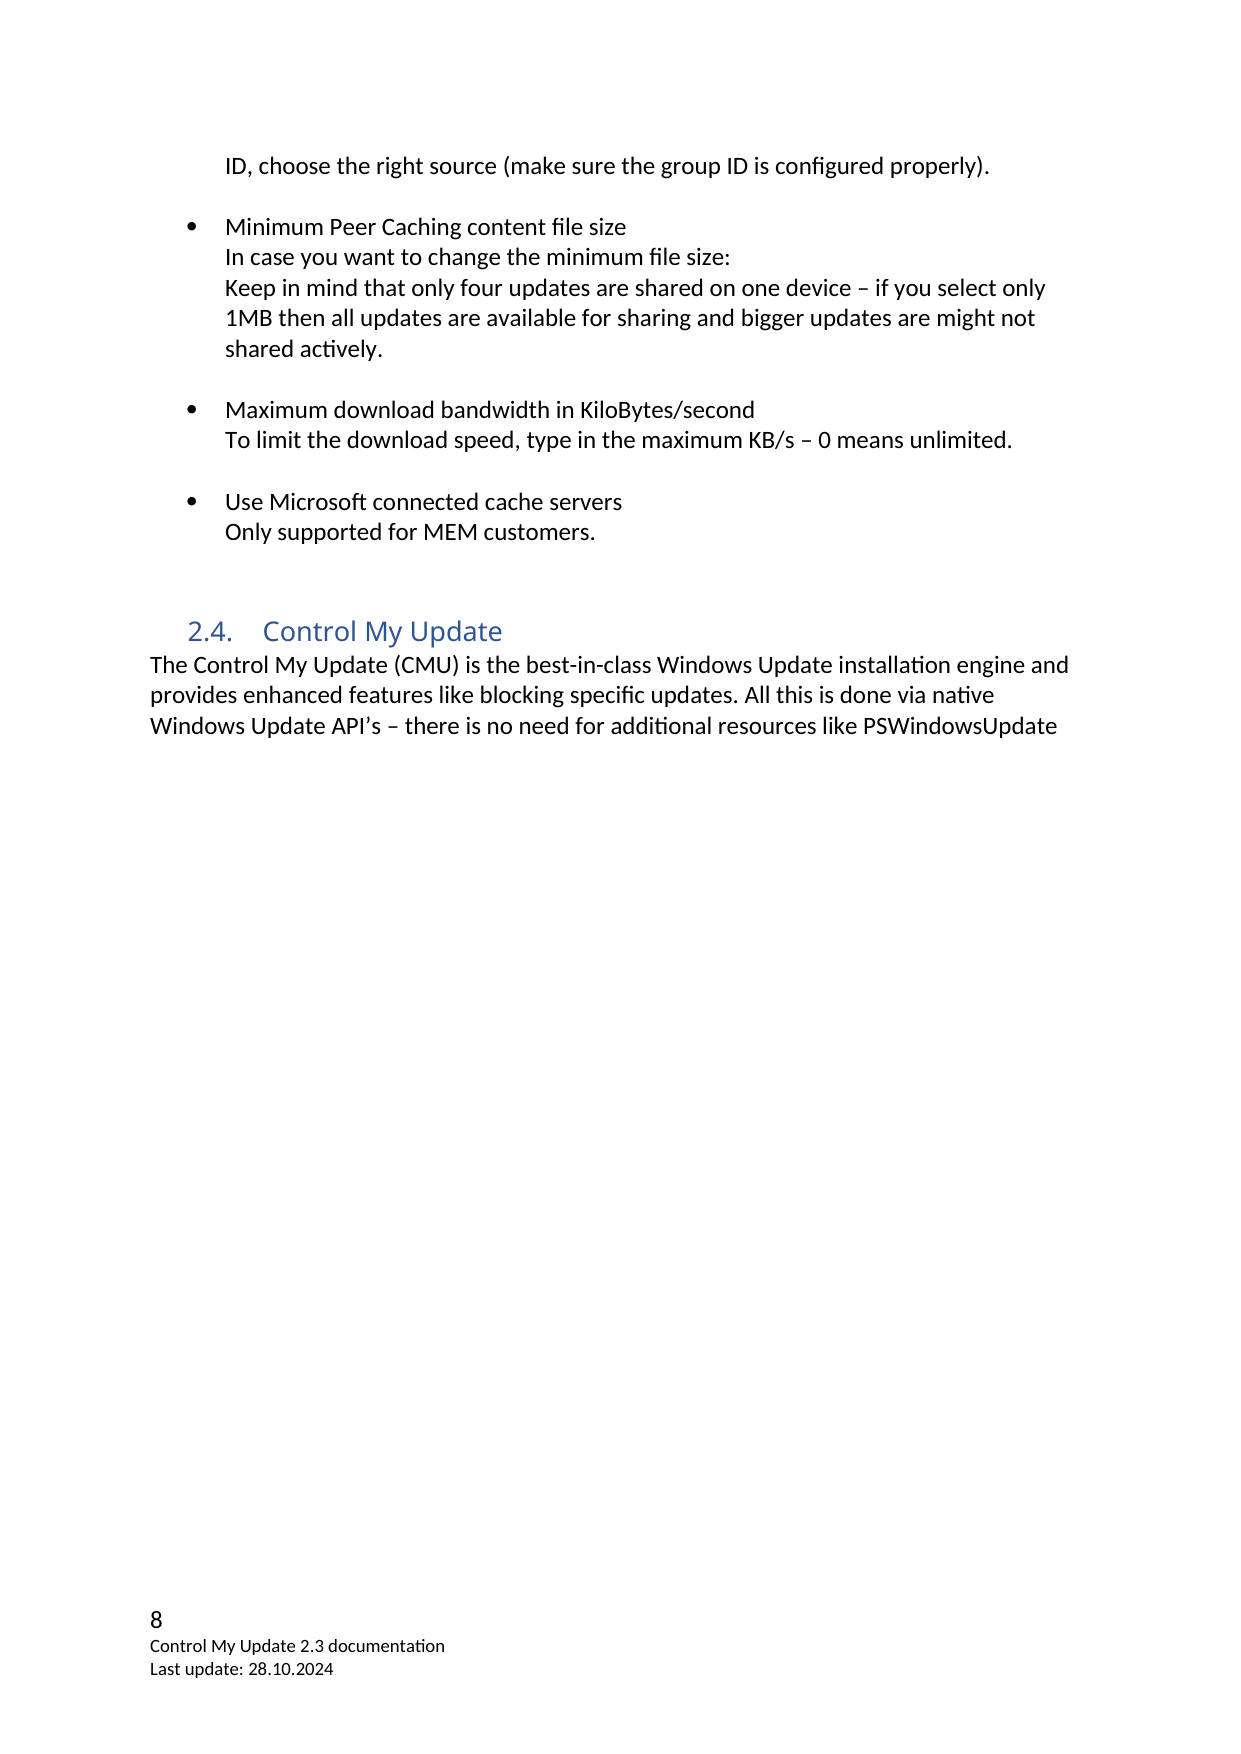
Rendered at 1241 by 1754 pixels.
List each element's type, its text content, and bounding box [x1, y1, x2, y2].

subtitle Control My Update [187, 612, 1090, 649]
text The Control My Update (CMU) is the best-in-class Windows Update installation engine and provides enhanced features like blocking specific updates. All this is done via native Windows Update API’s – there is no need for additional resources like PSWindowsUpdate [150, 649, 1090, 740]
list Use Microsoft connected cache servers Only supported for MEM customers. [187, 486, 1090, 547]
list Maximum download bandwidth in KiloBytes/second To limit the download speed, type in the maximum KB/s – 0 means unlimited. [187, 394, 1090, 486]
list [187, 150, 1090, 211]
list Minimum Peer Caching content file size In case you want to change the minimum file size: Keep in mind that only four updates are shared on one device – if you select only 1MB then all updates are available for sharing and bigger updates are might not shared actively. [187, 211, 1090, 394]
